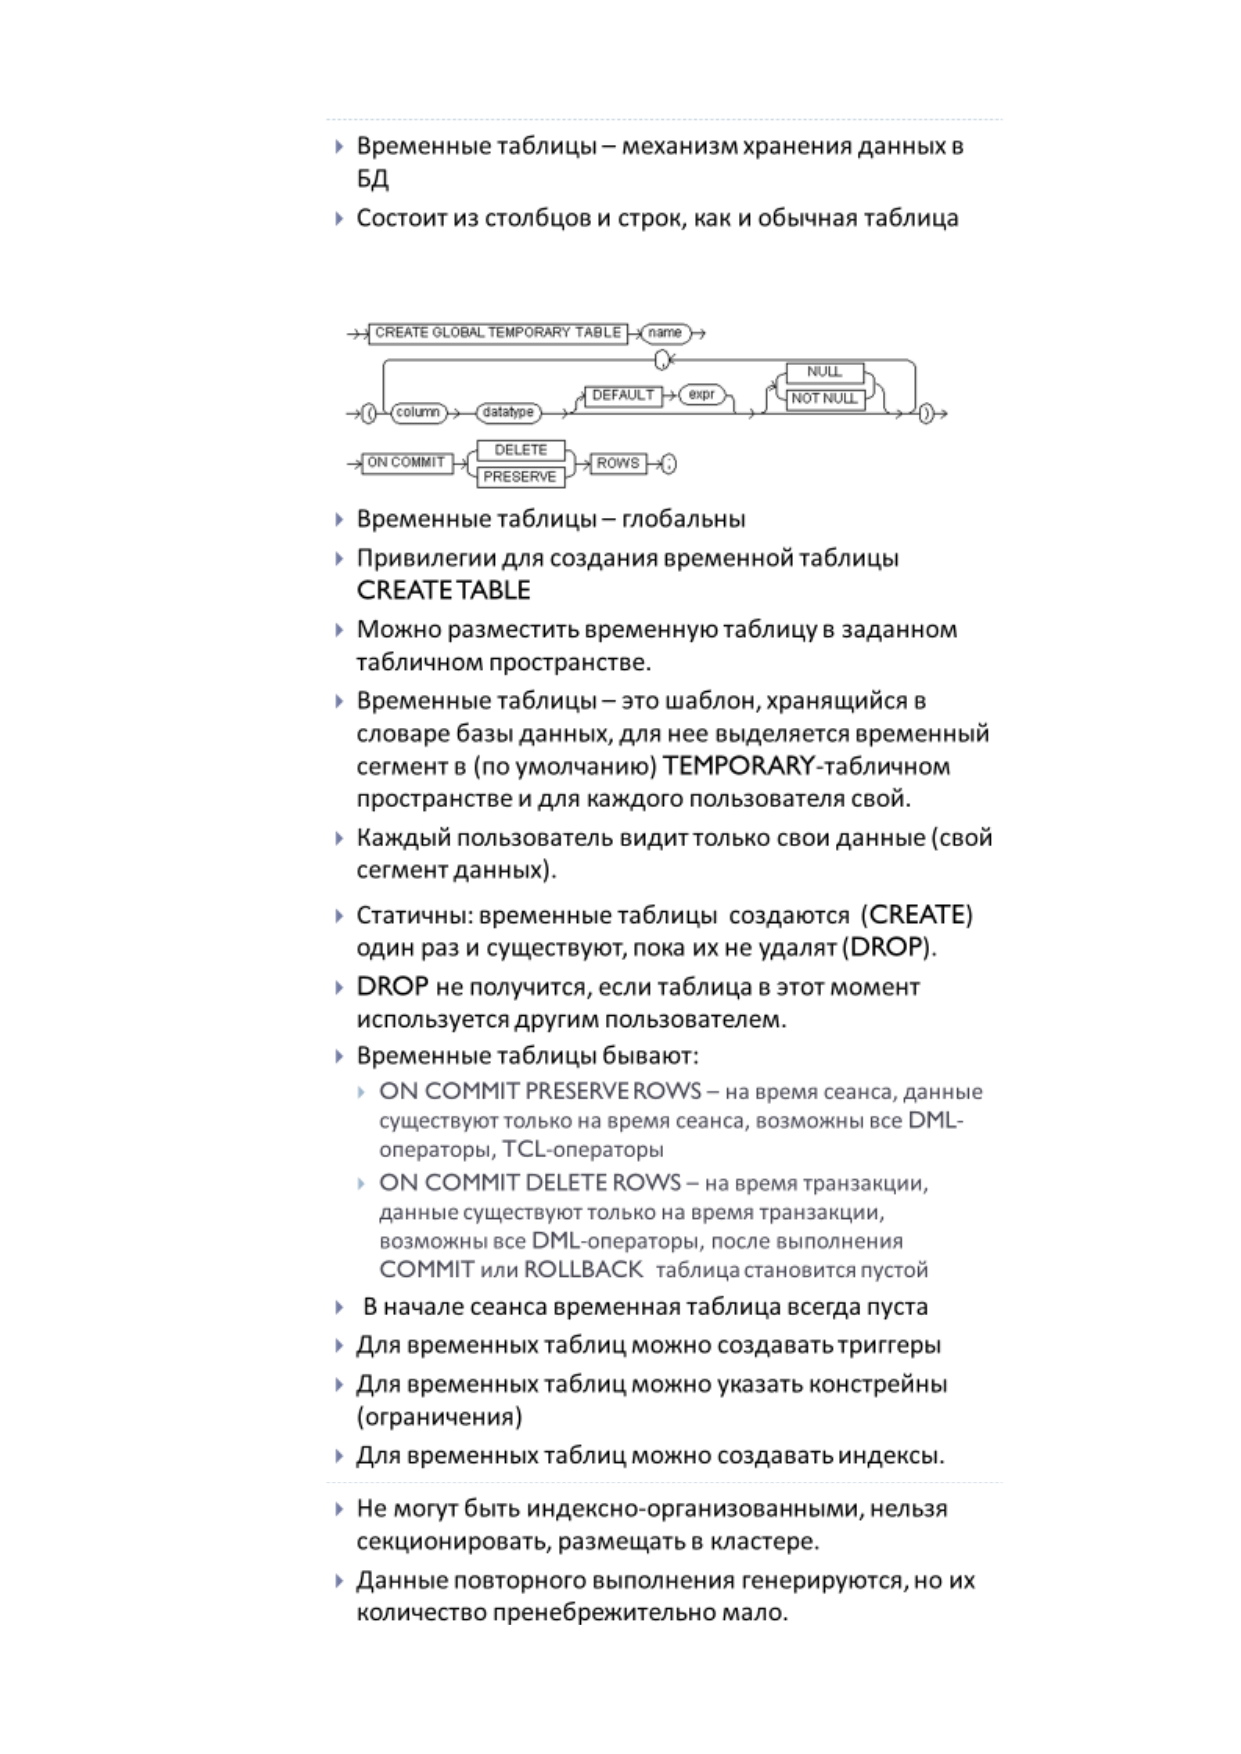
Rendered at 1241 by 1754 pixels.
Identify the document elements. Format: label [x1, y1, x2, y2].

picture [289, 118, 1040, 887]
picture [289, 893, 1040, 1476]
picture [289, 1482, 1040, 1625]
